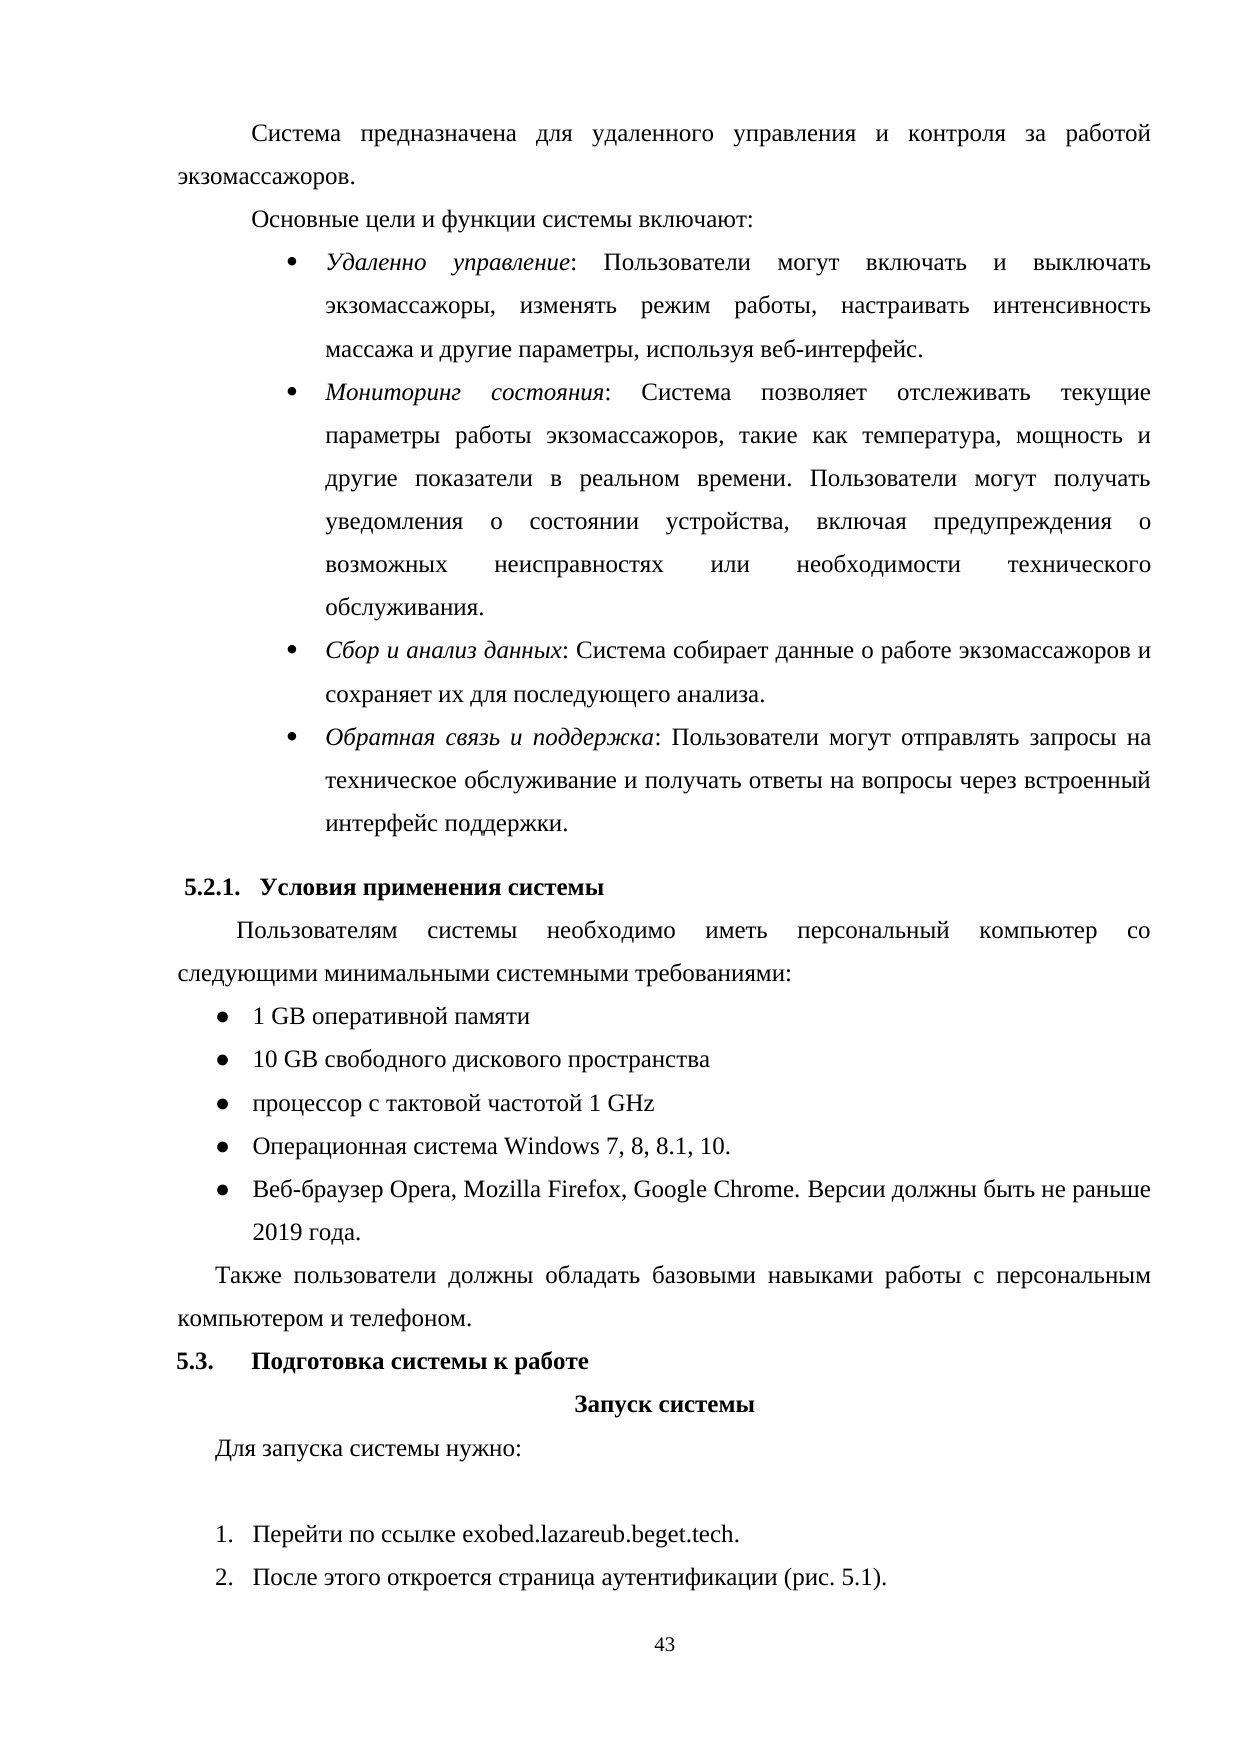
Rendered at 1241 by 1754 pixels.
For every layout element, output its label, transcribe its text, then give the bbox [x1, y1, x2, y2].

list процессор с тактовой частотой 1 GHz [215, 1088, 1151, 1116]
list Операционная система Windows 7, 8, 8.1, 10. [215, 1131, 1151, 1159]
text Запуск системы [177, 1389, 1152, 1418]
subtitle Условия применения системы [184, 872, 1152, 901]
text Также пользователи должны обладать базовыми навыками работы с персональным компьютером и телефоном. [177, 1260, 1152, 1332]
text Основные цели и функции системы включают: [177, 204, 1152, 233]
list Мониторинг состояния: Система позволяет отслеживать текущие параметры работы экзомассажоров, такие как температура, мощность и другие показатели в реальном времени. Пользователи могут получать уведомления о состоянии устройства, включая предупреждения о возможных неисправностях или необходимости технического обслуживания. [288, 377, 1152, 621]
list 1 GB оперативной памяти [215, 1001, 1151, 1030]
subtitle Подготовка системы к работе [176, 1346, 1152, 1375]
list Перейти по ссылке exobed.lazareub.beget.tech. [215, 1519, 1152, 1548]
list 10 GB свободного дискового пространства [215, 1044, 1151, 1073]
list Сбор и анализ данных: Система собирает данные о работе экзомассажоров и сохраняет их для последующего анализа. [288, 636, 1152, 707]
text Система предназначена для удаленного управления и контроля за работой экзомассажоров. [177, 118, 1152, 190]
list Веб-браузер Opera, Mozilla Firefox, Google Chrome. Версии должны быть не раньше 2019 года. [215, 1174, 1151, 1246]
list После этого откроется страница аутентификации (рис. 5.1). [215, 1562, 1152, 1591]
text Для запуска системы нужно: [177, 1433, 1152, 1461]
text Пользователям системы необходимо иметь персональный компьютер со следующими минимальными системными требованиями: [177, 915, 1151, 987]
list Обратная связь и поддержка: Пользователи могут отправлять запросы на техническое обслуживание и получать ответы на вопросы через встроенный интерфейс поддержки. [288, 722, 1152, 837]
list Удаленно управление: Пользователи могут включать и выключать экзомассажоры, изменять режим работы, настраивать интенсивность массажа и другие параметры, используя веб-интерфейс. [288, 247, 1152, 362]
